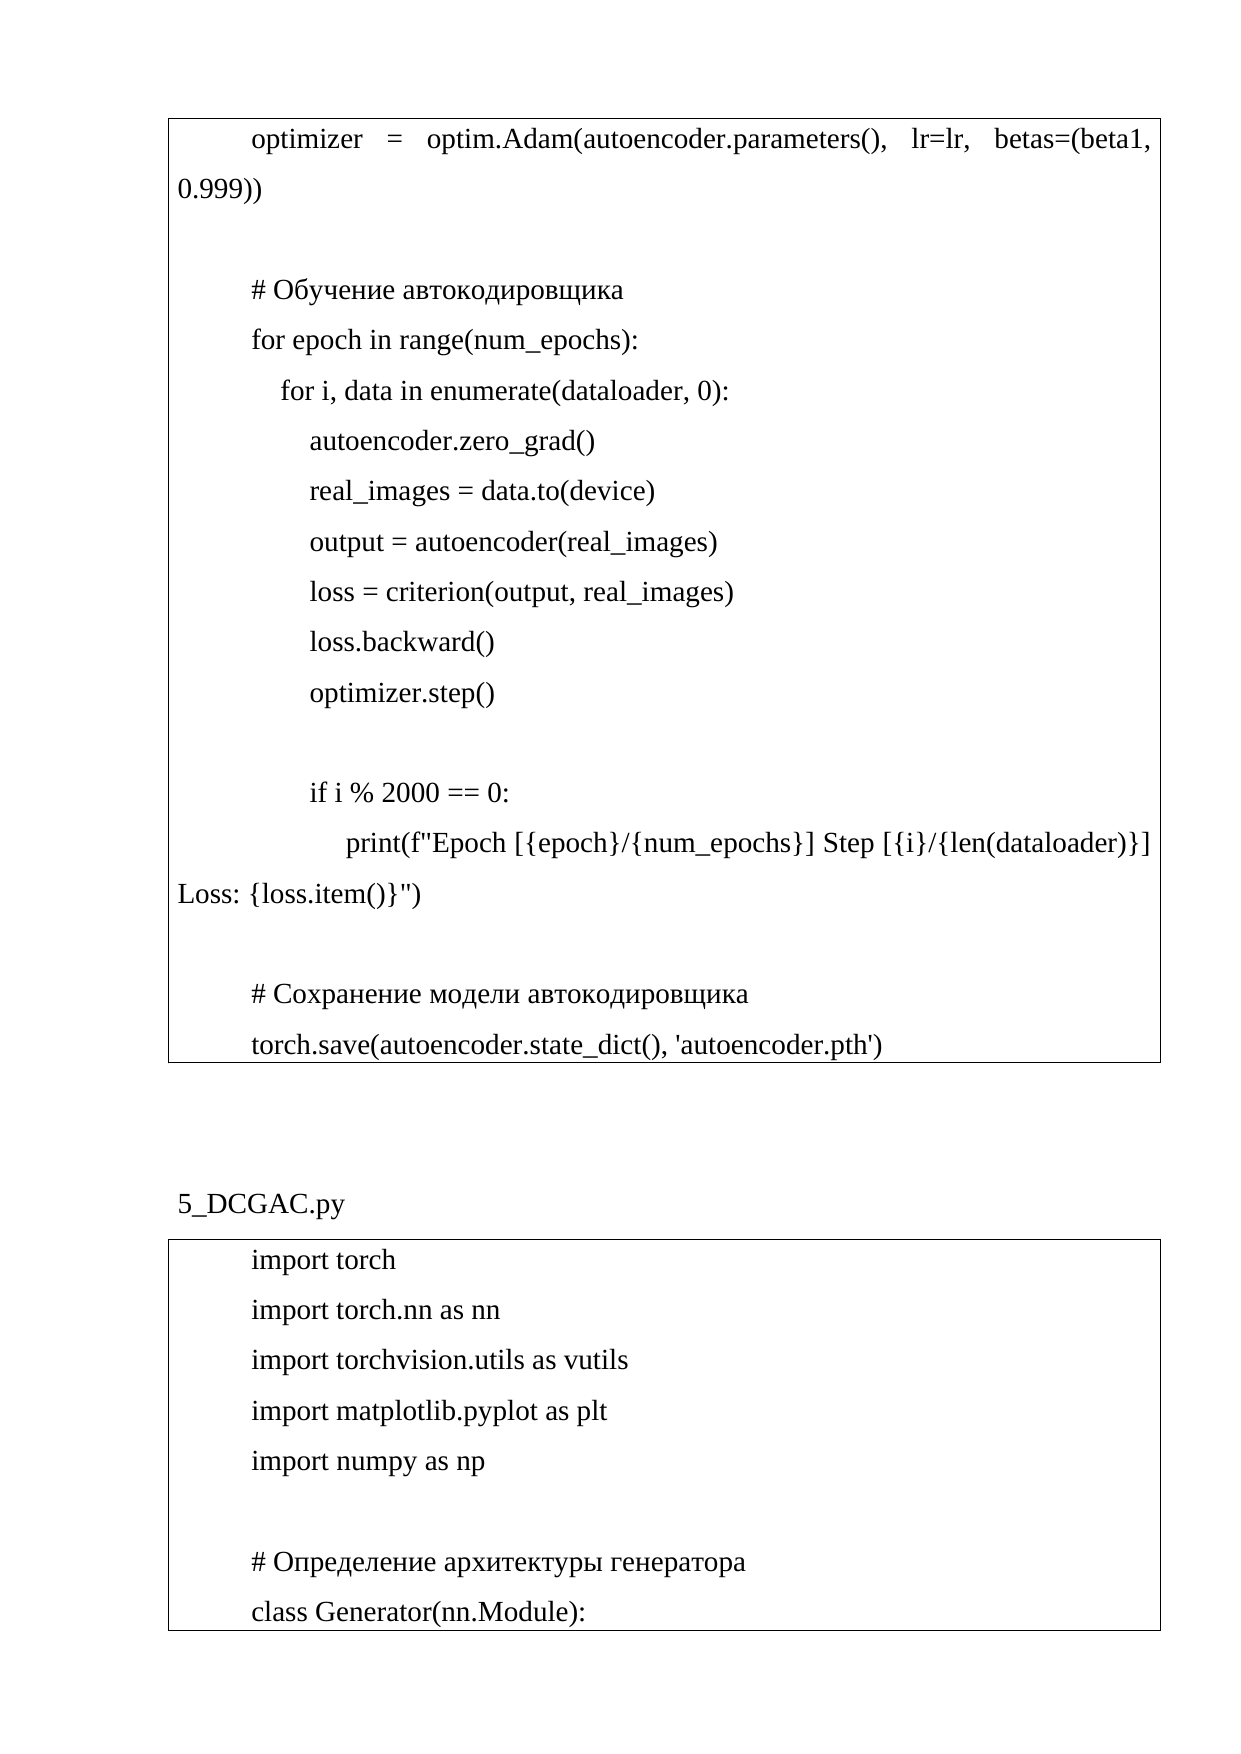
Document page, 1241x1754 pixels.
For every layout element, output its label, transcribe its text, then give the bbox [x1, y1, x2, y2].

text # Обучение автокодировщика [169, 269, 1160, 306]
text real_images = data.to(device) [169, 470, 1160, 507]
text # Сохранение модели автокодировщика [169, 973, 1160, 1010]
text autoencoder.zero_grad() [169, 420, 1160, 457]
text output = autoencoder(real_images) [169, 521, 1160, 557]
text print(f"Epoch [{epoch}/{num_epochs}] Step [{i}/{len(dataloader)}] Loss: {loss.item()}") [169, 822, 1160, 909]
text if i % 2000 == 0: [169, 772, 1160, 809]
text optimizer = optim.Adam(autoencoder.parameters(), lr=lr, betas=(beta1, 0.999)) [169, 119, 1160, 205]
text import torchvision.utils as vutils [169, 1339, 1160, 1376]
text 5_DCGAC.py [177, 1186, 1152, 1219]
text optimizer.step() [169, 672, 1160, 708]
text loss = criterion(output, real_images) [169, 571, 1160, 608]
text import torch.nn as nn [169, 1289, 1160, 1326]
text loss.backward() [169, 621, 1160, 658]
text import numpy as np [169, 1440, 1160, 1477]
text for i, data in enumerate(dataloader, 0): [169, 370, 1160, 406]
text class Generator(nn.Module): [169, 1591, 1160, 1630]
text import torch [169, 1240, 1160, 1275]
text # Определение архитектуры генератора [169, 1541, 1160, 1577]
text torch.save(autoencoder.state_dict(), 'autoencoder.pth') [169, 1024, 1160, 1062]
text for epoch in range(num_epochs): [169, 319, 1160, 356]
text import matplotlib.pyplot as plt [169, 1390, 1160, 1426]
